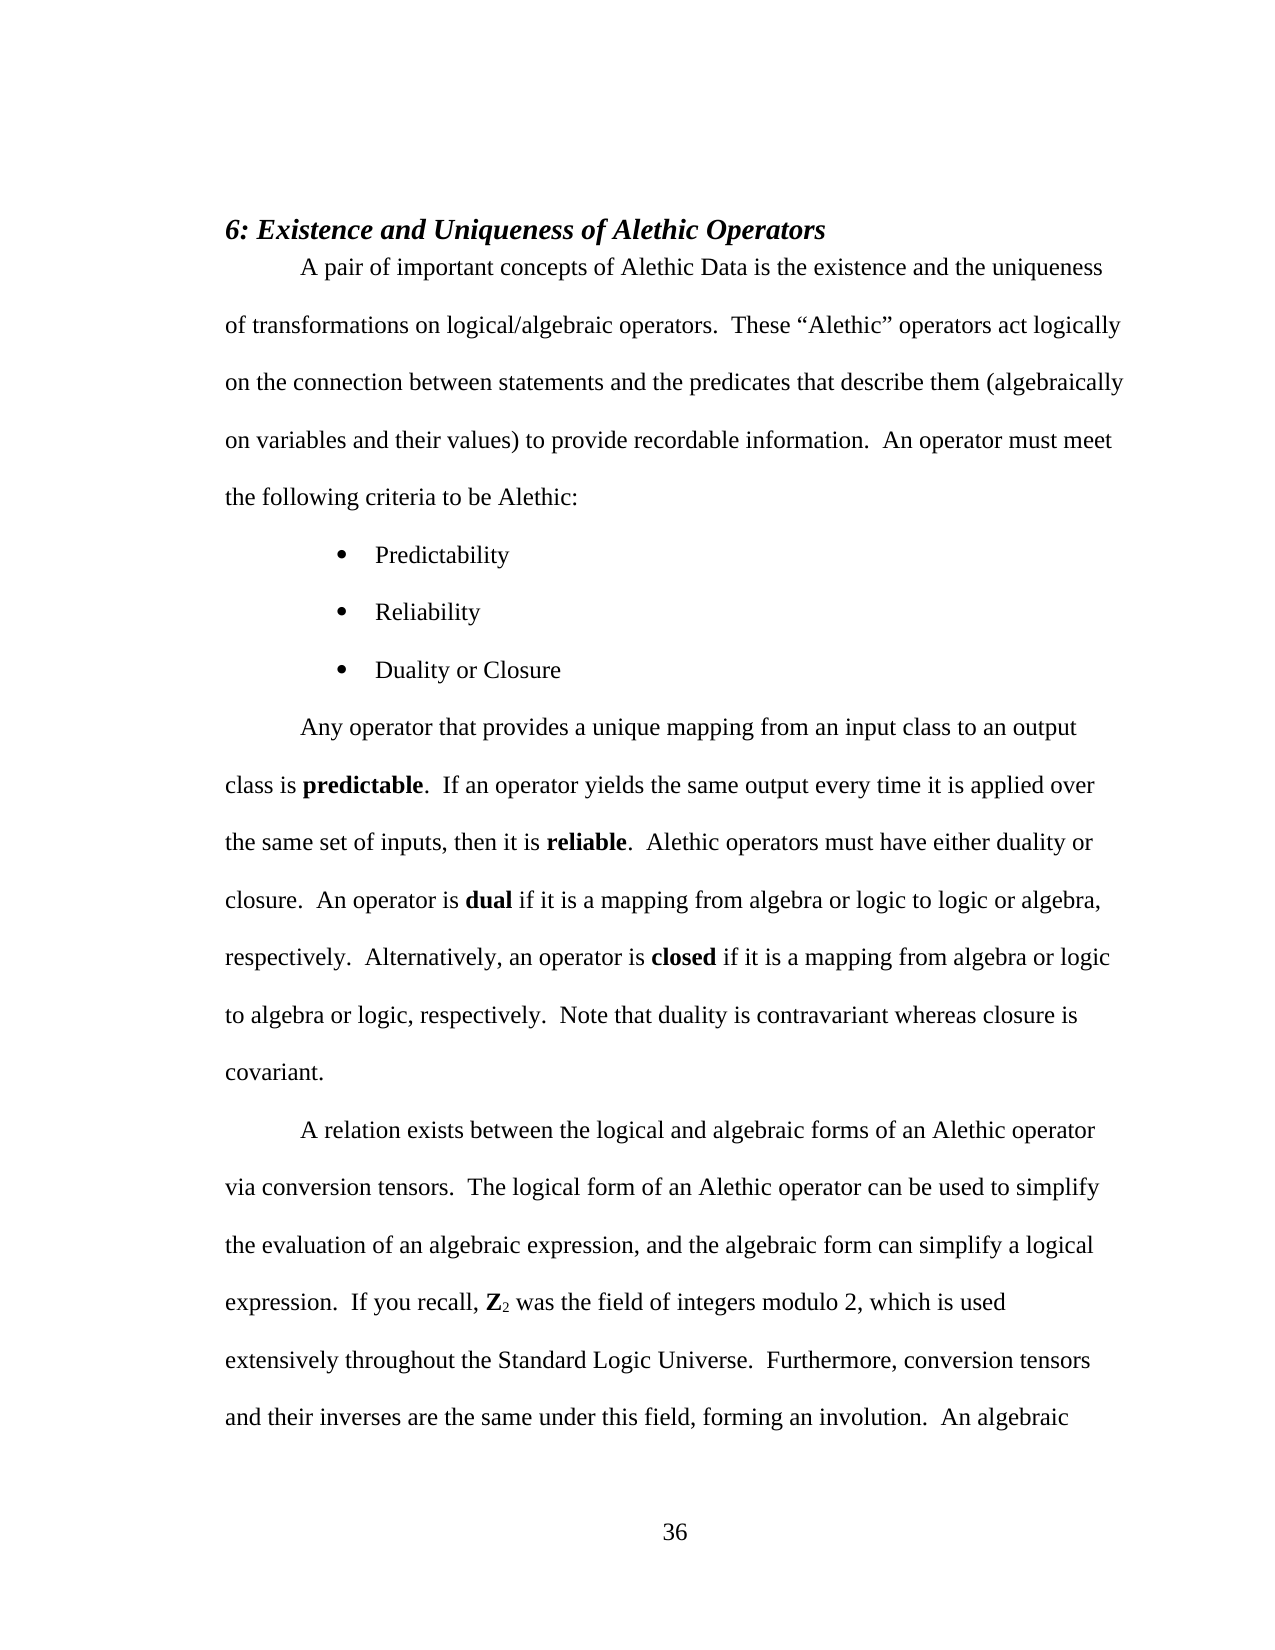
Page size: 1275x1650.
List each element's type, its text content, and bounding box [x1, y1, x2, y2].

text A pair of important concepts of Alethic Data is the existence and the uniqueness of transformations on logical/algebraic operators. These “Alethic” operators act logically on the connection between statements and the predicates that describe them (algebraically on variables and their values) to provide recordable information. An operator must meet the following criteria to be Alethic: [225, 252, 1125, 511]
list Reliability [337, 597, 1125, 626]
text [225, 1115, 1125, 1431]
list Predictability [337, 540, 1125, 568]
text Any operator that provides a unique mapping from an input class to an output class is predictable. If an operator yields the same output every time it is applied over the same set of inputs, then it is reliable. Alethic operators must have either duality or closure. An operator is dual if it is a mapping from algebra or logic to logic or algebra, respectively. Alternatively, an operator is closed if it is a mapping from algebra or logic to algebra or logic, respectively. Note that duality is contravariant whereas closure is covariant. [225, 712, 1125, 1086]
list Duality or Closure [337, 655, 1125, 683]
subtitle 6: Existence and Uniqueness of Alethic Operators [225, 212, 1125, 246]
